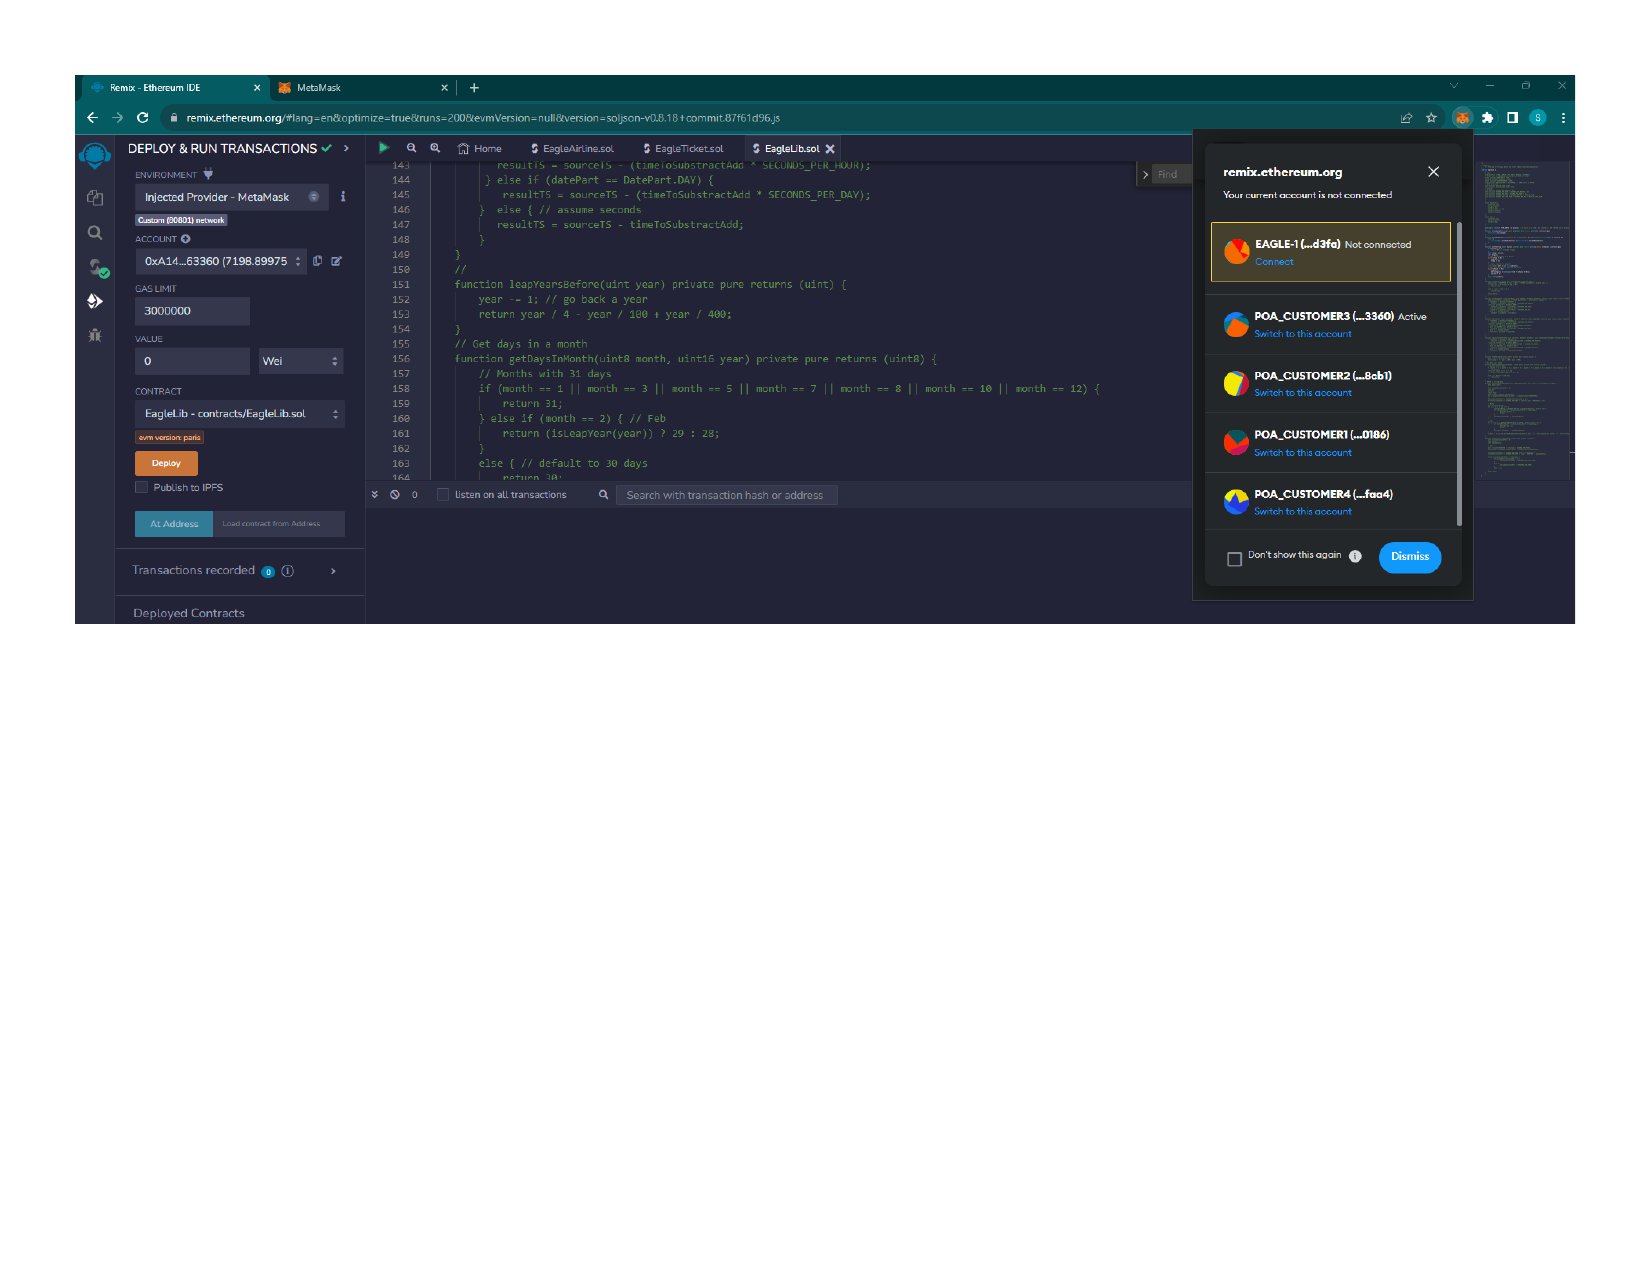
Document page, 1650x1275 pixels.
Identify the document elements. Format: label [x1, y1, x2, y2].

picture [75, 75, 1575, 624]
